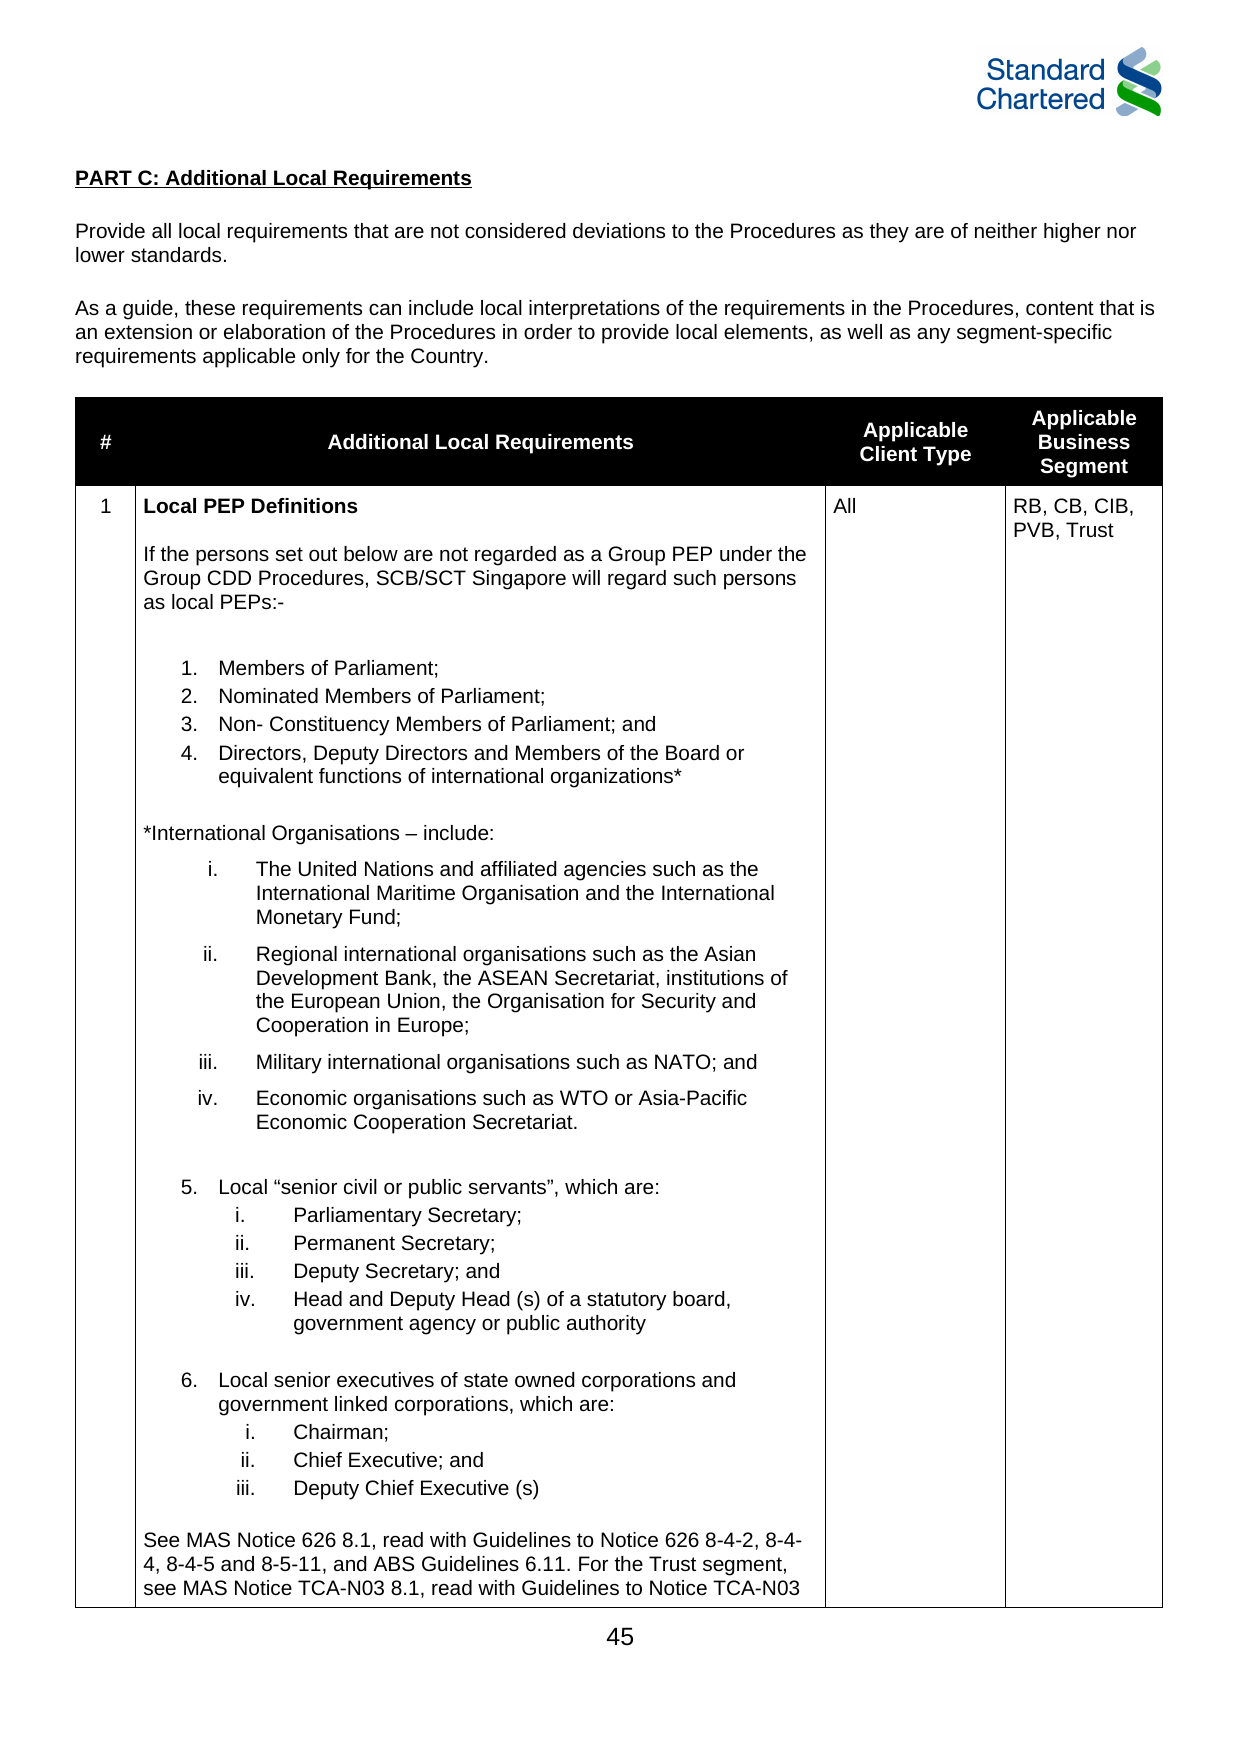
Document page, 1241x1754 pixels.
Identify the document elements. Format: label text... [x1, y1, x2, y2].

text As a guide, these requirements can include local interpretations of the requirements in the Procedures, content that is an extension or elaboration of the Procedures in order to provide local elements, as well as any segment-specific requirements applicable only for the Country. [75, 296, 1165, 368]
picture [976, 46, 1163, 116]
table_header Applicable Client Type [826, 398, 1005, 485]
text Provide all local requirements that are not considered deviations to the Procedures as they are of neither higher nor lower standards. [75, 219, 1165, 267]
table_header Applicable Business Segment [1006, 398, 1162, 485]
table_cell All [826, 486, 1005, 1607]
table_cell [1006, 486, 1162, 1607]
table_cell 1 [76, 486, 135, 1607]
table_header # [76, 398, 135, 485]
table_header Additional Local Requirements [136, 398, 825, 485]
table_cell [136, 486, 825, 1607]
text PART C: Additional Local Requirements [75, 166, 1165, 190]
